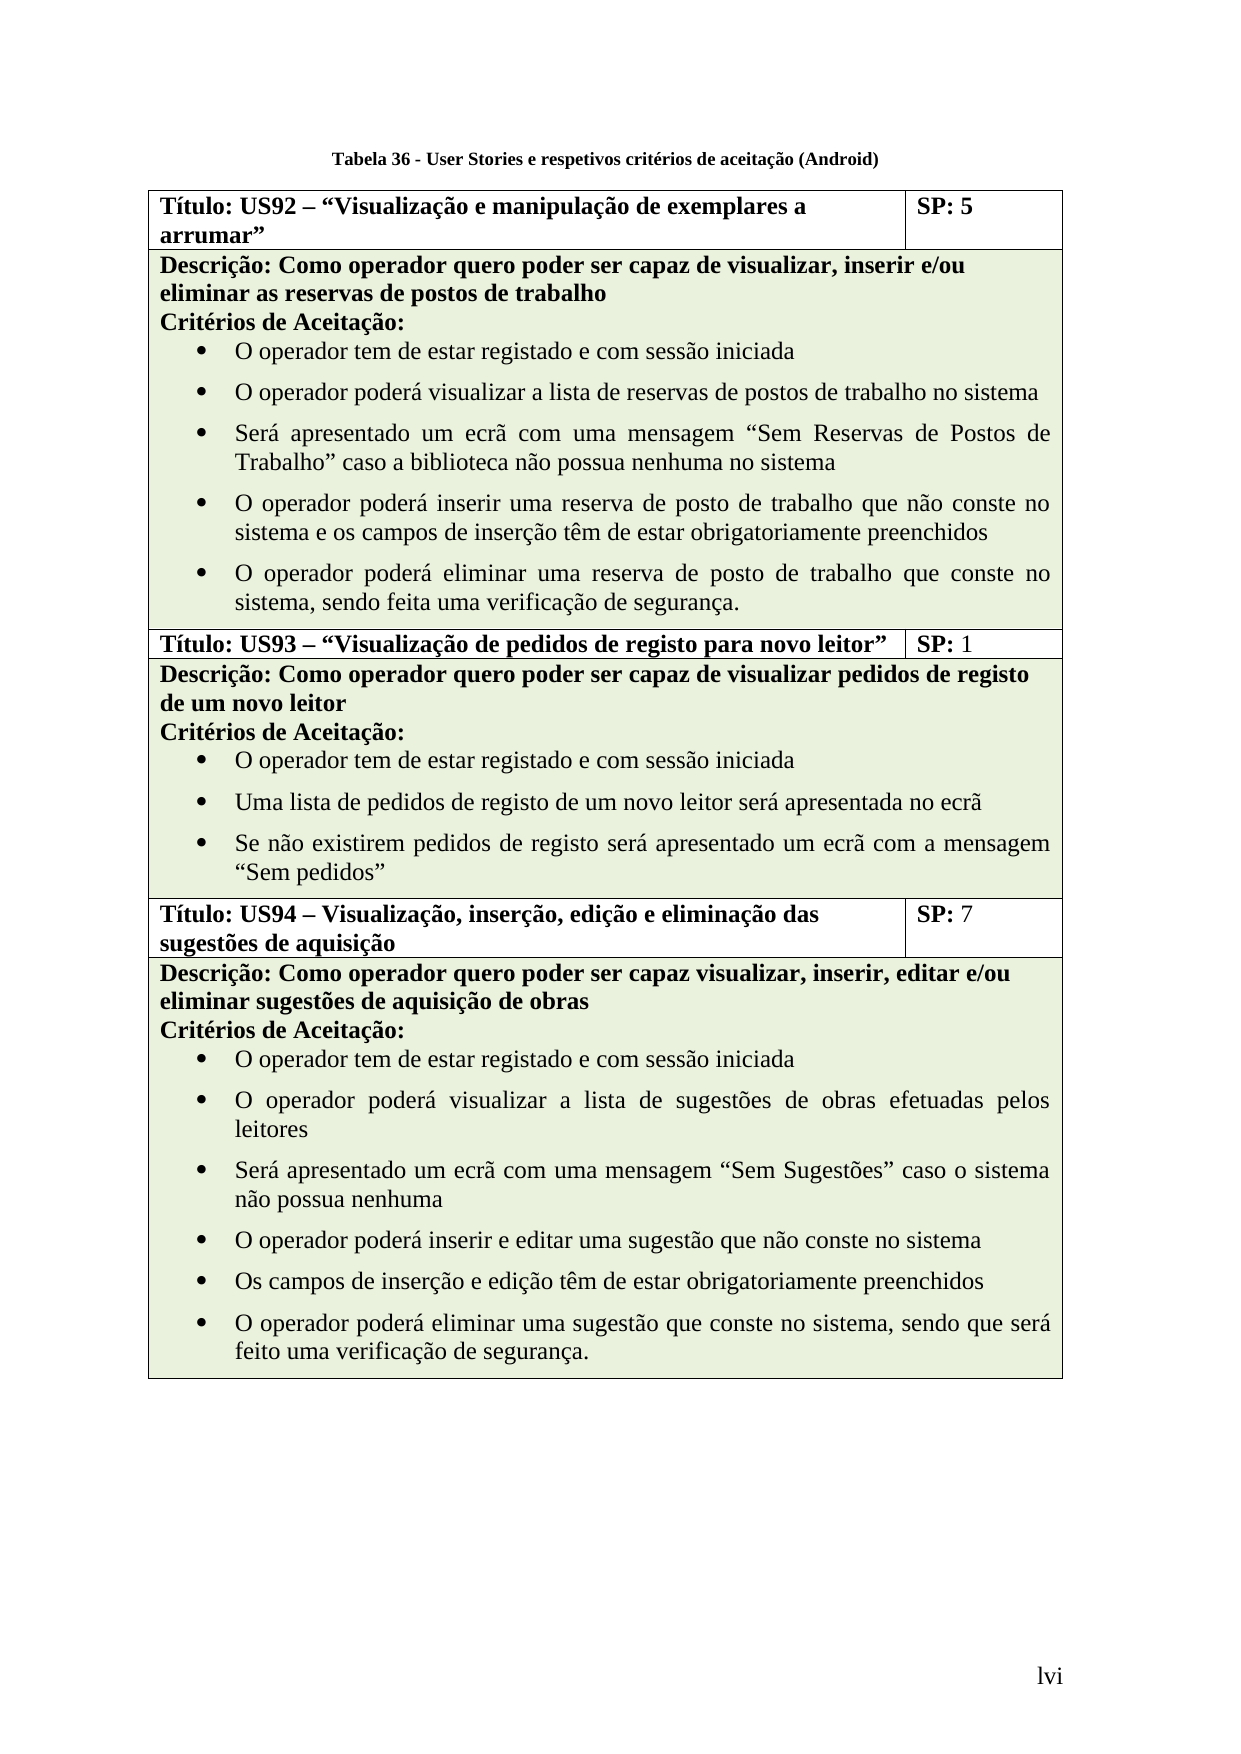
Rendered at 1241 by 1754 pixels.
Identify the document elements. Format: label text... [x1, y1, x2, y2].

table_cell Descrição: Como operador quero poder ser capaz de visualizar pedidos de registo de um novo leitor Critérios de Aceitação: O operador tem de estar registado e com sessão iniciada Uma lista de pedidos de registo de um novo leitor será apresentada no ecrã Se não existirem pedidos de registo será apresentado um ecrã com a mensagem “Sem pedidos” [149, 659, 1062, 898]
table_header Título: US92 – “Visualização e manipulação de exemplares a arrumar” [149, 191, 905, 249]
text Tabela 36 - User Stories e respetivos critérios de aceitação (Android) [148, 148, 1063, 169]
table_cell Descrição: Como operador quero poder ser capaz de visualizar, inserir e/ou eliminar as reservas de postos de trabalho Critérios de Aceitação: O operador tem de estar registado e com sessão iniciada O operador poderá visualizar a lista de reservas de postos de trabalho no sistema Será apresentado um ecrã com uma mensagem “Sem Reservas de Postos de Trabalho” caso a biblioteca não possua nenhuma no sistema O operador poderá inserir uma reserva de posto de trabalho que não conste no sistema e os campos de inserção têm de estar obrigatoriamente preenchidos O operador poderá eliminar uma reserva de posto de trabalho que conste no sistema, sendo feita uma verificação de segurança. [149, 250, 1062, 628]
table_cell SP: 1 [906, 630, 1062, 658]
table_header SP: 5 [906, 191, 1062, 249]
table_cell SP: 7 [906, 899, 1062, 957]
table_cell Descrição: Como operador quero poder ser capaz visualizar, inserir, editar e/ou eliminar sugestões de aquisição de obras Critérios de Aceitação: O operador tem de estar registado e com sessão iniciada O operador poderá visualizar a lista de sugestões de obras efetuadas pelos leitores Será apresentado um ecrã com uma mensagem “Sem Sugestões” caso o sistema não possua nenhuma O operador poderá inserir e editar uma sugestão que não conste no sistema Os campos de inserção e edição têm de estar obrigatoriamente preenchidos O operador poderá eliminar uma sugestão que conste no sistema, sendo que será feito uma verificação de segurança. [149, 958, 1062, 1378]
table_cell Título: US93 – “Visualização de pedidos de registo para novo leitor” [149, 630, 905, 658]
table_cell Título: US94 – Visualização, inserção, edição e eliminação das sugestões de aquisição [149, 899, 905, 957]
